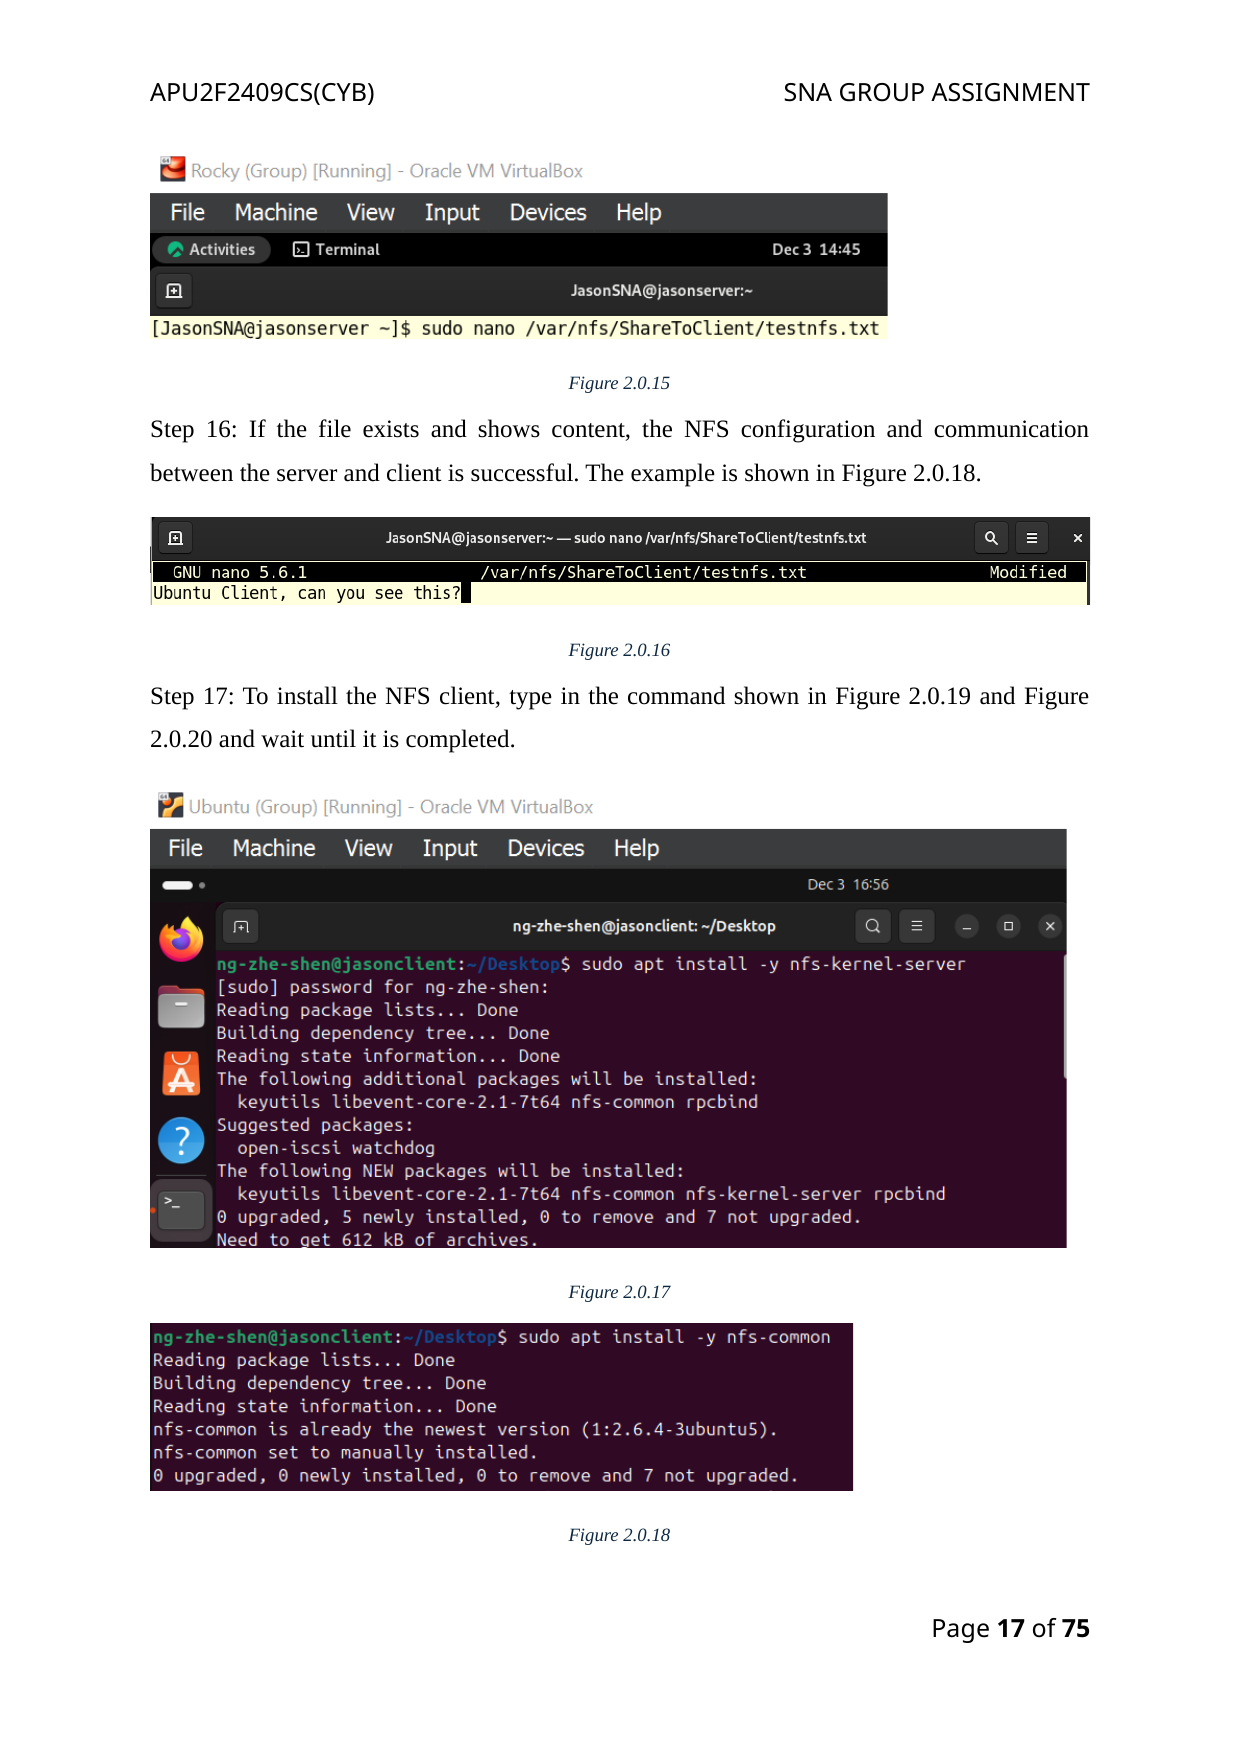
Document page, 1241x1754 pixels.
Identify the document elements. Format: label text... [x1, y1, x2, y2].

text Step 16: If the file exists and shows content, the NFS configuration and communication between the server and client is successful. The example is shown in Figure 2.0.18. [150, 414, 1090, 486]
picture [150, 783, 1067, 1248]
text Figure 2.0.15 [150, 372, 1090, 394]
text Figure 2.0.16 [150, 638, 1090, 660]
text Figure 2.0.17 [150, 1281, 1090, 1303]
text Step 17: To install the NFS client, type in the command shown in Figure 2.0.19 and Figure 2.0.20 and wait until it is completed. [150, 681, 1090, 753]
picture [150, 150, 888, 339]
text Figure 2.0.18 [150, 1524, 1090, 1545]
picture [150, 517, 1091, 605]
picture [150, 1323, 854, 1491]
